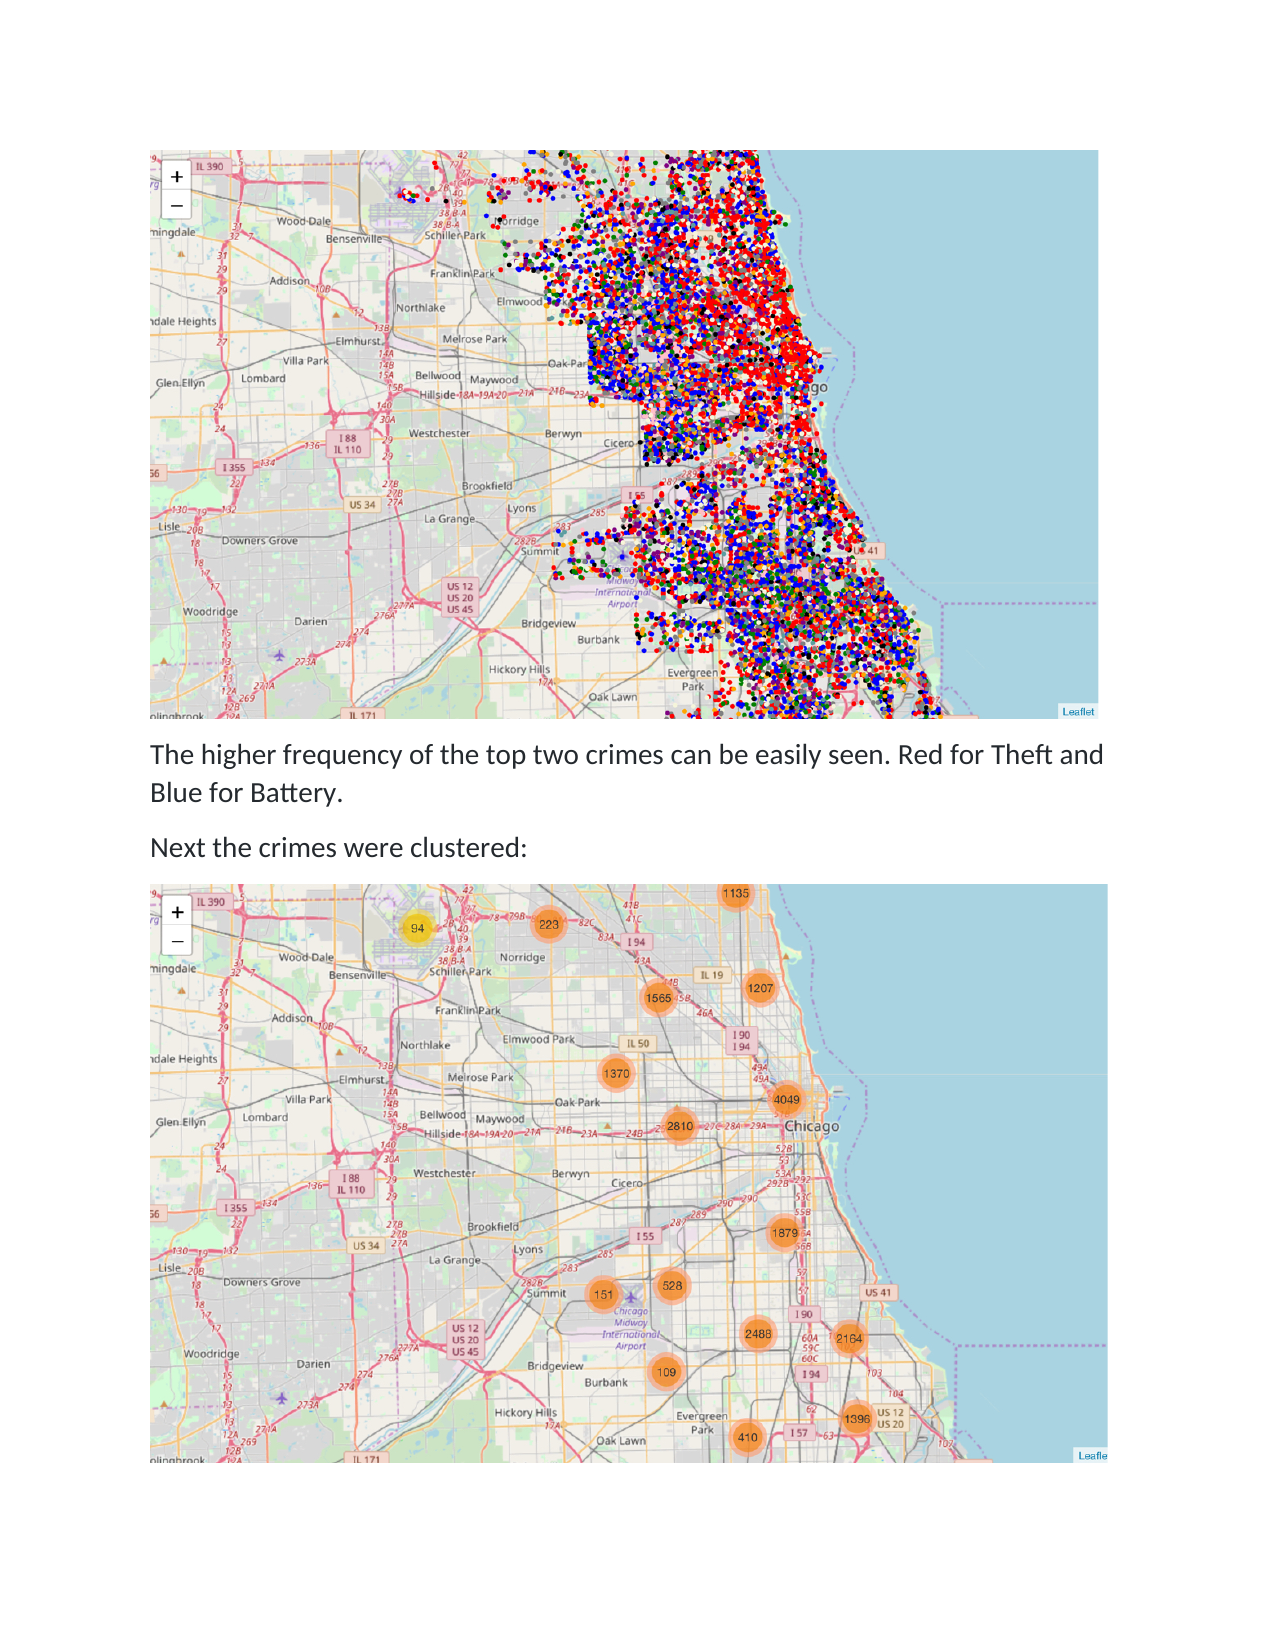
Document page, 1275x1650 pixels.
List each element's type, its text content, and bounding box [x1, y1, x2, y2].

text The higher frequency of the top two crimes can be easily seen. Red for Theft and Blue for Battery. [150, 736, 1125, 810]
picture [150, 884, 1108, 1463]
picture [150, 150, 1099, 719]
text Next the crimes were clustered: [150, 829, 1125, 865]
